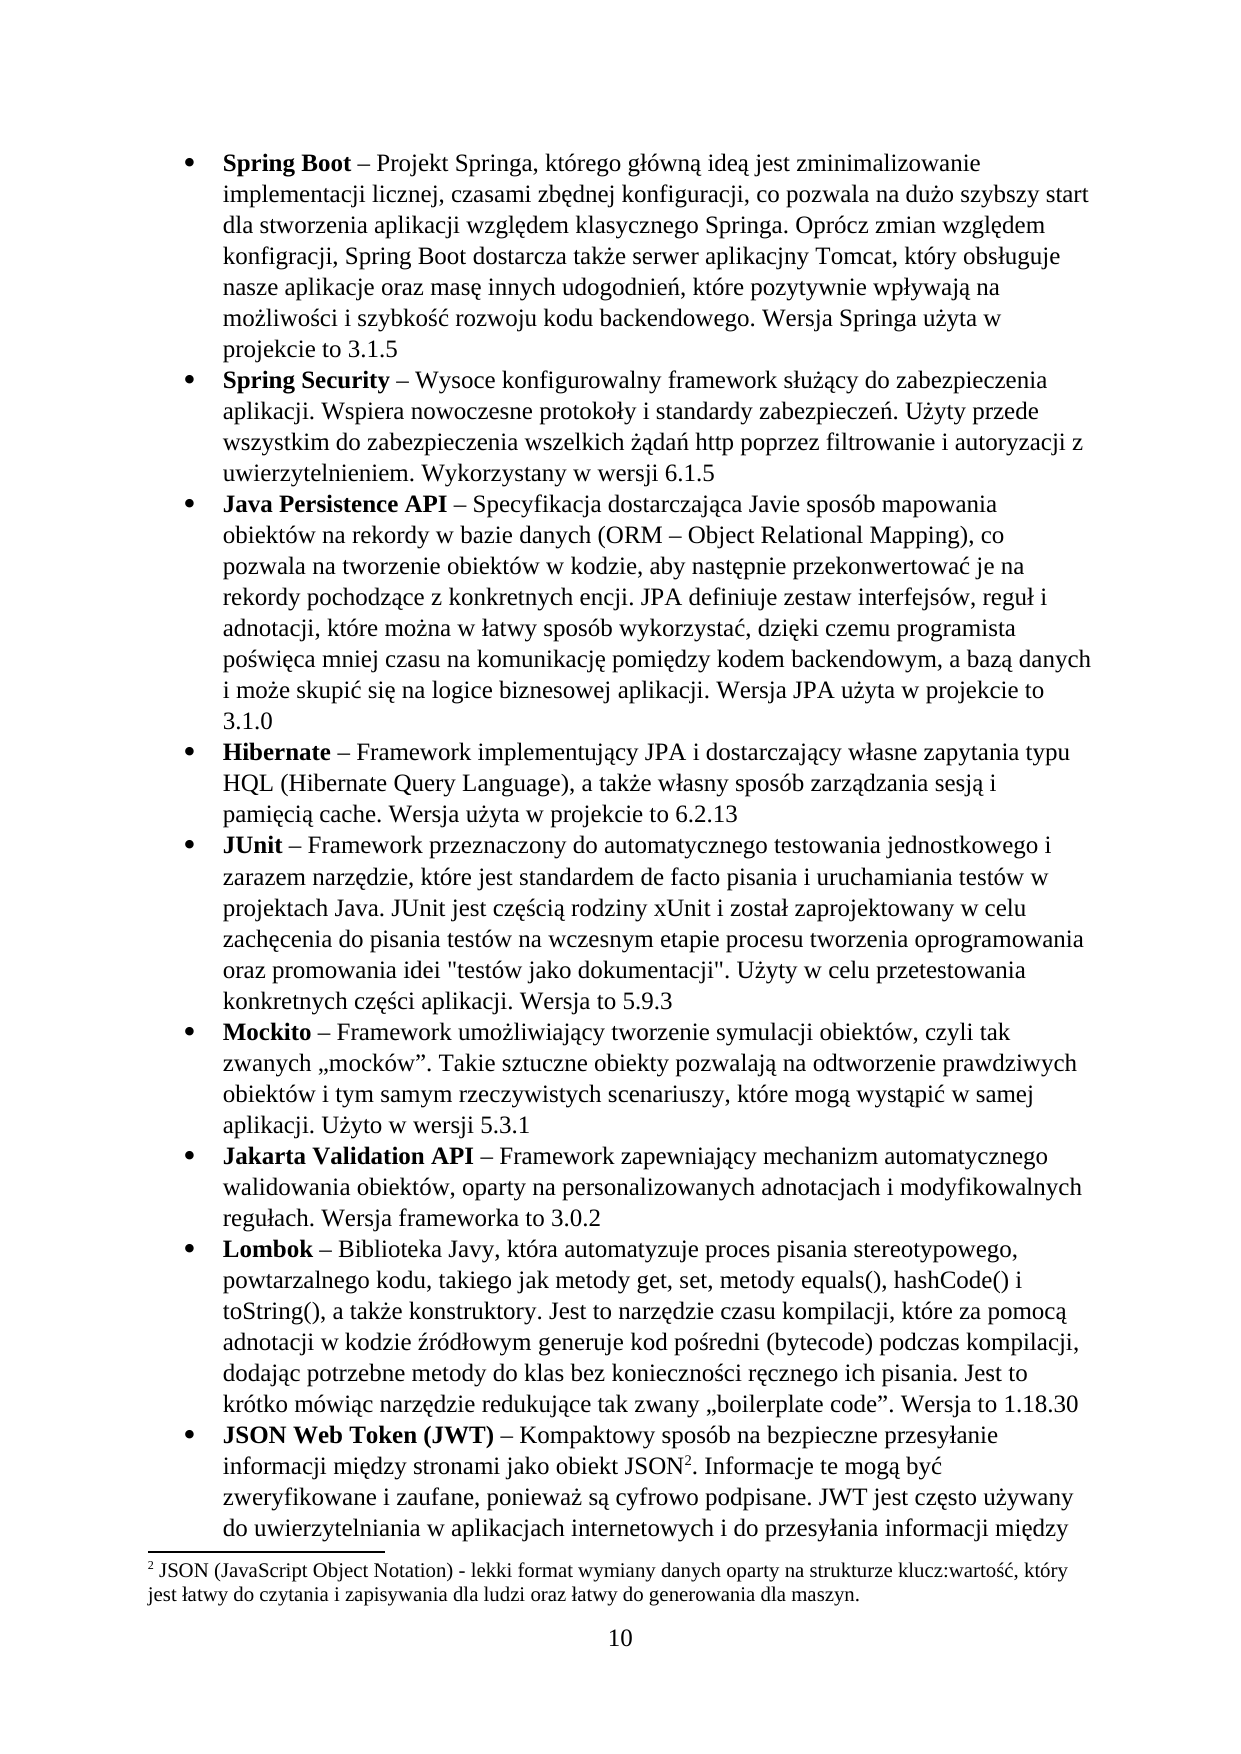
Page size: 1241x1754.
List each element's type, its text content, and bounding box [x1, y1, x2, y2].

list Mockito – Framework umożliwiający tworzenie symulacji obiektów, czyli tak zwanych „mocków”. Takie sztuczne obiekty pozwalają na odtworzenie prawdziwych obiektów i tym samym rzeczywistych scenariuszy, które mogą wystąpić w samej aplikacji. Użyto w wersji 5.3.1 [185, 1017, 1093, 1139]
list Hibernate – Framework implementujący JPA i dostarczający własne zapytania typu HQL (Hibernate Query Language), a także własny sposób zarządzania sesją i pamięcią cache. Wersja użyta w projekcie to 6.2.13 [185, 737, 1093, 828]
list Lombok – Biblioteka Javy, która automatyzuje proces pisania stereotypowego, powtarzalnego kodu, takiego jak metody get, set, metody equals(), hashCode() i toString(), a także konstruktory. Jest to narzędzie czasu kompilacji, które za pomocą adnotacji w kodzie źródłowym generuje kod pośredni (bytecode) podczas kompilacji, dodając potrzebne metody do klas bez konieczności ręcznego ich pisania. Jest to krótko mówiąc narzędzie redukujące tak zwany „boilerplate code”. Wersja to 1.18.30 [185, 1234, 1093, 1418]
list Spring Boot – Projekt Springa, którego główną ideą jest zminimalizowanie implementacji licznej, czasami zbędnej konfiguracji, co pozwala na dużo szybszy start dla stworzenia aplikacji względem klasycznego Springa. Oprócz zmian względem konfigracji, Spring Boot dostarcza także serwer aplikacjny Tomcat, który obsługuje nasze aplikacje oraz masę innych udogodnień, które pozytywnie wpływają na możliwości i szybkość rozwoju kodu backendowego. Wersja Springa użyta w projekcie to 3.1.5 [185, 148, 1093, 363]
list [185, 1420, 1093, 1542]
list Spring Security – Wysoce konfigurowalny framework służący do zabezpieczenia aplikacji. Wspiera nowoczesne protokoły i standardy zabezpieczeń. Użyty przede wszystkim do zabezpieczenia wszelkich żądań http poprzez filtrowanie i autoryzacji z uwierzytelnieniem. Wykorzystany w wersji 6.1.5 [185, 365, 1093, 487]
list Jakarta Validation API – Framework zapewniający mechanizm automatycznego walidowania obiektów, oparty na personalizowanych adnotacjach i modyfikowalnych regułach. Wersja frameworka to 3.0.2 [185, 1141, 1093, 1232]
list Java Persistence API – Specyfikacja dostarczająca Javie sposób mapowania obiektów na rekordy w bazie danych (ORM – Object Relational Mapping), co pozwala na tworzenie obiektów w kodzie, aby następnie przekonwertować je na rekordy pochodzące z konkretnych encji. JPA definiuje zestaw interfejsów, reguł i adnotacji, które można w łatwy sposób wykorzystać, dzięki czemu programista poświęca mniej czasu na komunikację pomiędzy kodem backendowym, a bazą danych i może skupić się na logice biznesowej aplikacji. Wersja JPA użyta w projekcie to 3.1.0 [185, 489, 1093, 735]
list JUnit – Framework przeznaczony do automatycznego testowania jednostkowego i zarazem narzędzie, które jest standardem de facto pisania i uruchamiania testów w projektach Java. JUnit jest częścią rodziny xUnit i został zaprojektowany w celu zachęcenia do pisania testów na wczesnym etapie procesu tworzenia oprogramowania oraz promowania idei "testów jako dokumentacji". Użyty w celu przetestowania konkretnych części aplikacji. Wersja to 5.9.3 [185, 831, 1093, 1014]
